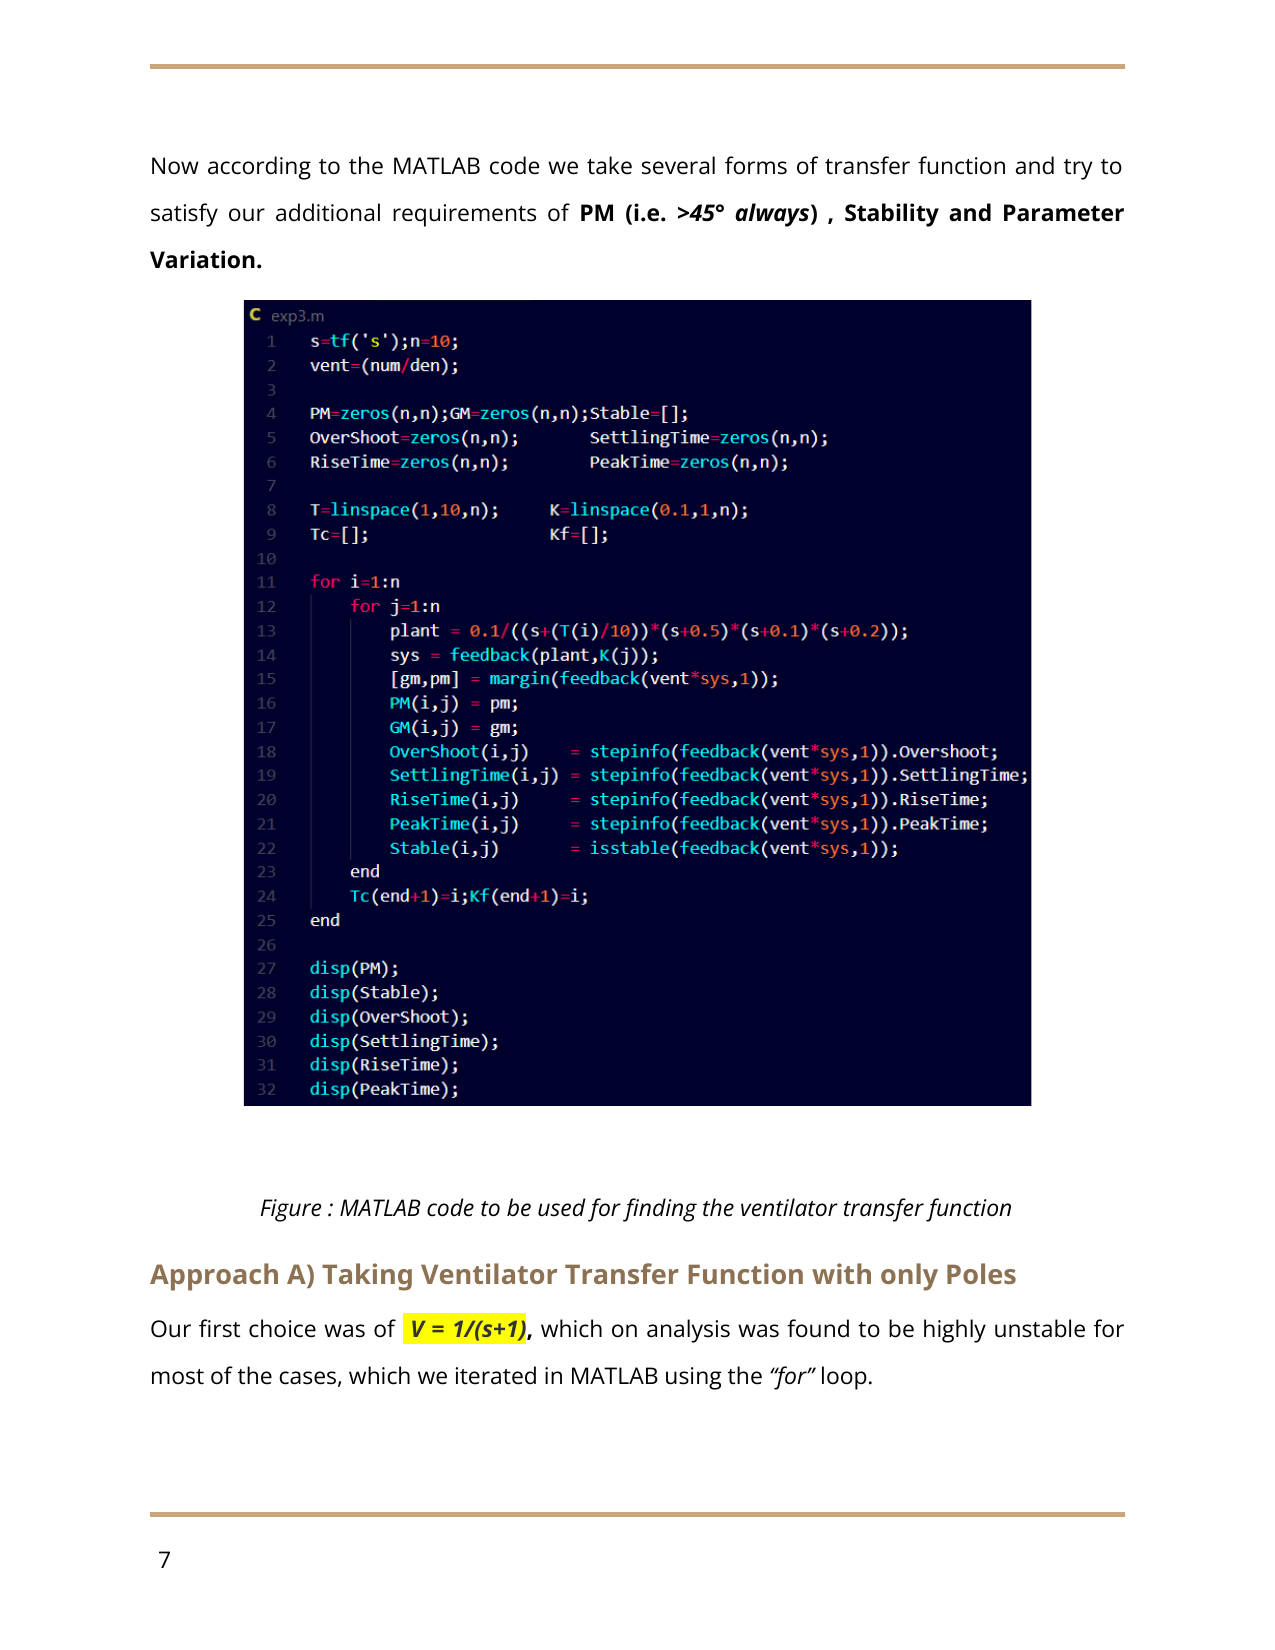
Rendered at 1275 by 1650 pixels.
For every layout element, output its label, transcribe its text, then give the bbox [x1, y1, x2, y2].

subtitle Approach A) Taking Ventilator Transfer Function with only Poles [150, 1255, 1125, 1292]
text Now according to the MATLAB code we take several forms of transfer function and try to satisfy our additional requirements of PM (i.e. >45° always) , Stability and Parameter Variation. [150, 150, 1125, 275]
picture [150, 64, 1125, 69]
picture [150, 1512, 1125, 1517]
text Figure : MATLAB code to be used for finding the ventilator transfer function [150, 1192, 1125, 1223]
picture [243, 300, 1032, 1106]
text Our first choice was of V = 1/(s+1), which on analysis was found to be highly unstable for most of the cases, which we iterated in MATLAB using the “for” loop. [150, 1313, 1125, 1391]
